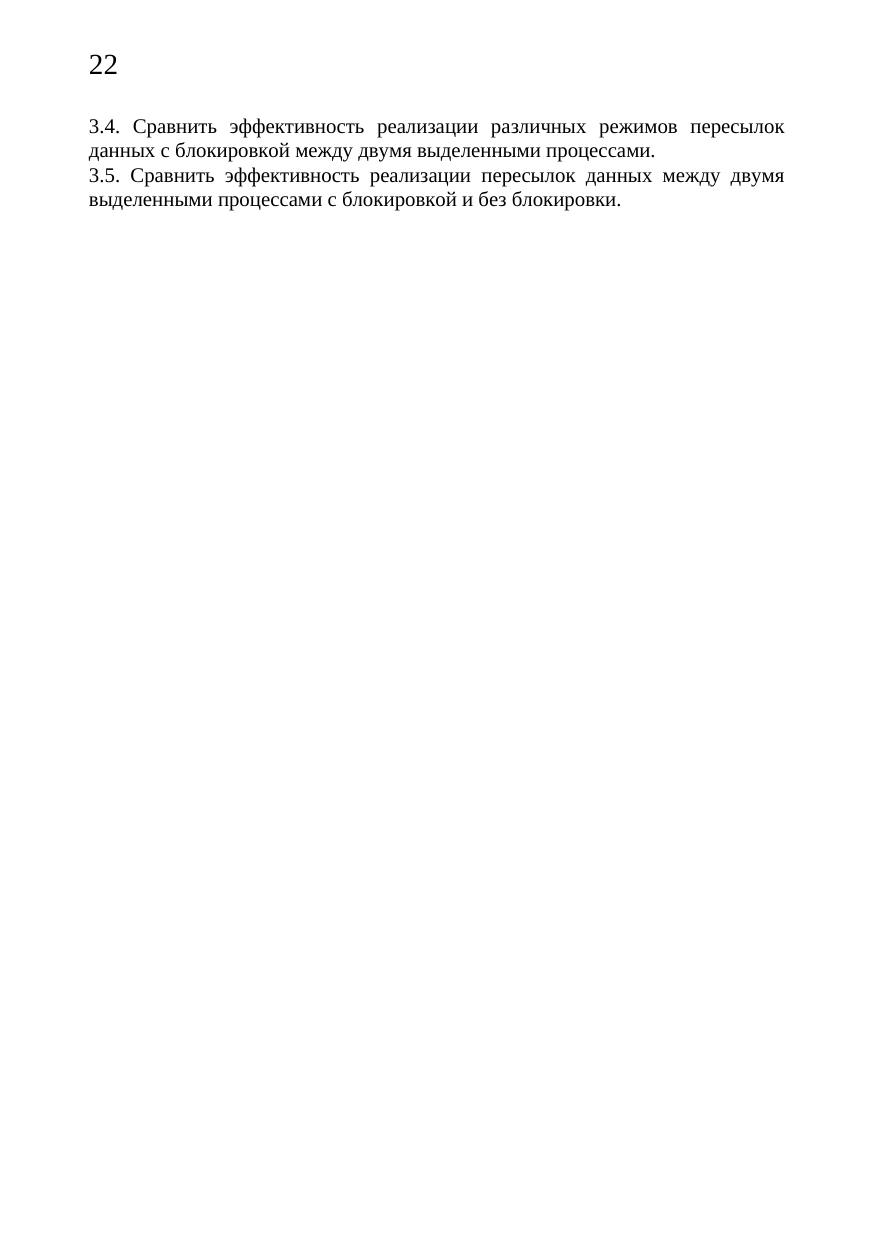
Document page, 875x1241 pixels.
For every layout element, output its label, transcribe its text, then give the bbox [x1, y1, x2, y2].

list 3.5. Сравнить эффективность реализации пересылок данных между двумя выделенными процессами с блокировкой и без блокировки. [89, 162, 785, 211]
list 3.4. Сравнить эффективность реализации различных режимов пересылок данных с блокировкой между двумя выделенными процессами. [89, 114, 785, 162]
